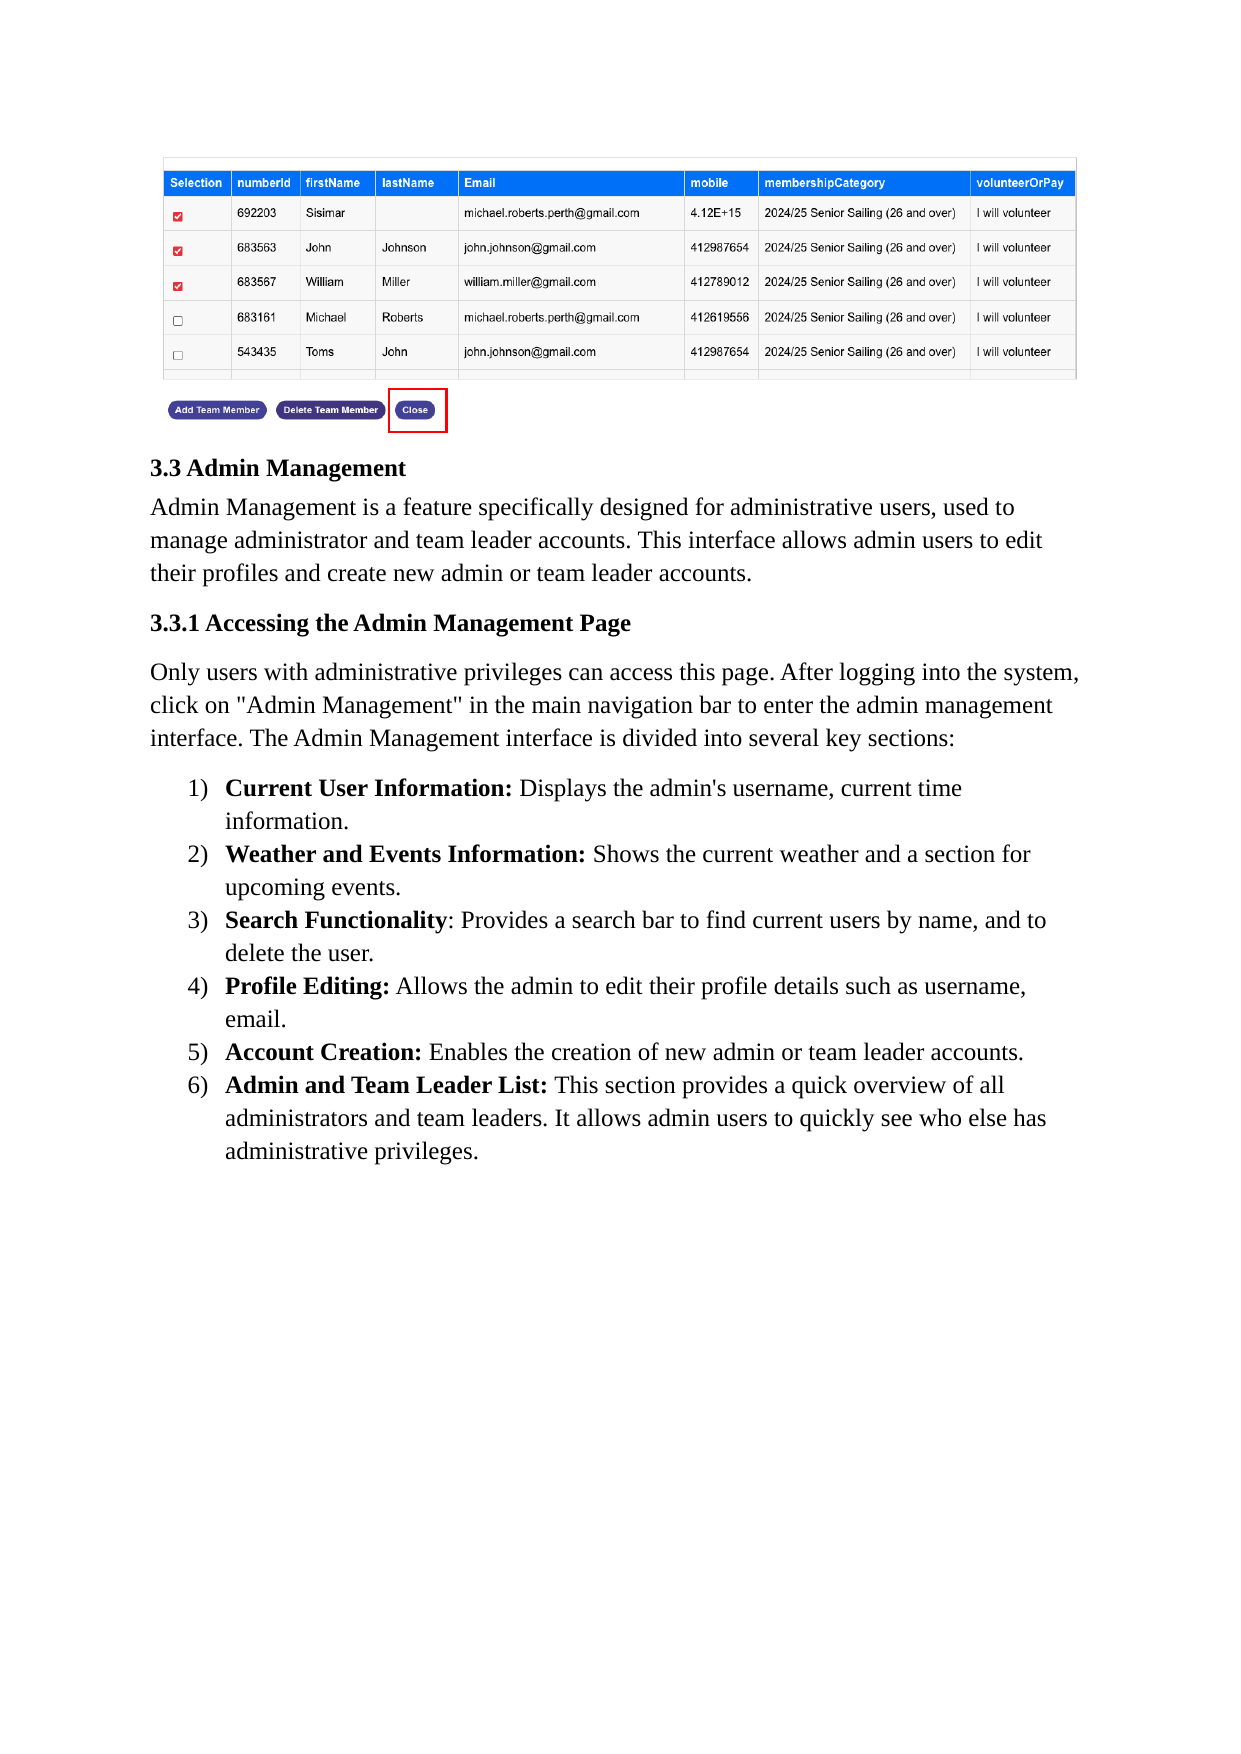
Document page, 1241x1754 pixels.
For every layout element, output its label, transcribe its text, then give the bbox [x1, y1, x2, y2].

picture [150, 150, 1091, 432]
text Only users with administrative privileges can access this page. After logging into the system, click on "Admin Management" in the main navigation bar to enter the admin management interface. The Admin Management interface is divided into several key sections: [150, 657, 1090, 752]
list Current User Information: Displays the admin's username, current time information. [187, 773, 1090, 835]
list Admin and Team Leader List: This section provides a quick overview of all administrators and team leaders. It allows admin users to quickly see who else has administrative privileges. [187, 1070, 1090, 1165]
text 3.3.1 Accessing the Admin Management Page [150, 608, 1090, 637]
list Profile Editing: Allows the admin to edit their profile details such as username, email. [187, 971, 1090, 1033]
picture [390, 390, 445, 431]
text Admin Management is a feature specifically designed for administrative users, used to manage administrator and team leader accounts. This interface allows admin users to edit their profiles and create new admin or team leader accounts. [150, 492, 1090, 587]
list Weather and Events Information: Shows the current weather and a section for upcoming events. [187, 839, 1090, 901]
text 3.3 Admin Management [150, 453, 1090, 482]
list Search Functionality: Provides a search bar to find current users by name, and to delete the user. [187, 905, 1090, 967]
list Account Creation: Enables the creation of new admin or team leader accounts. [187, 1037, 1090, 1066]
